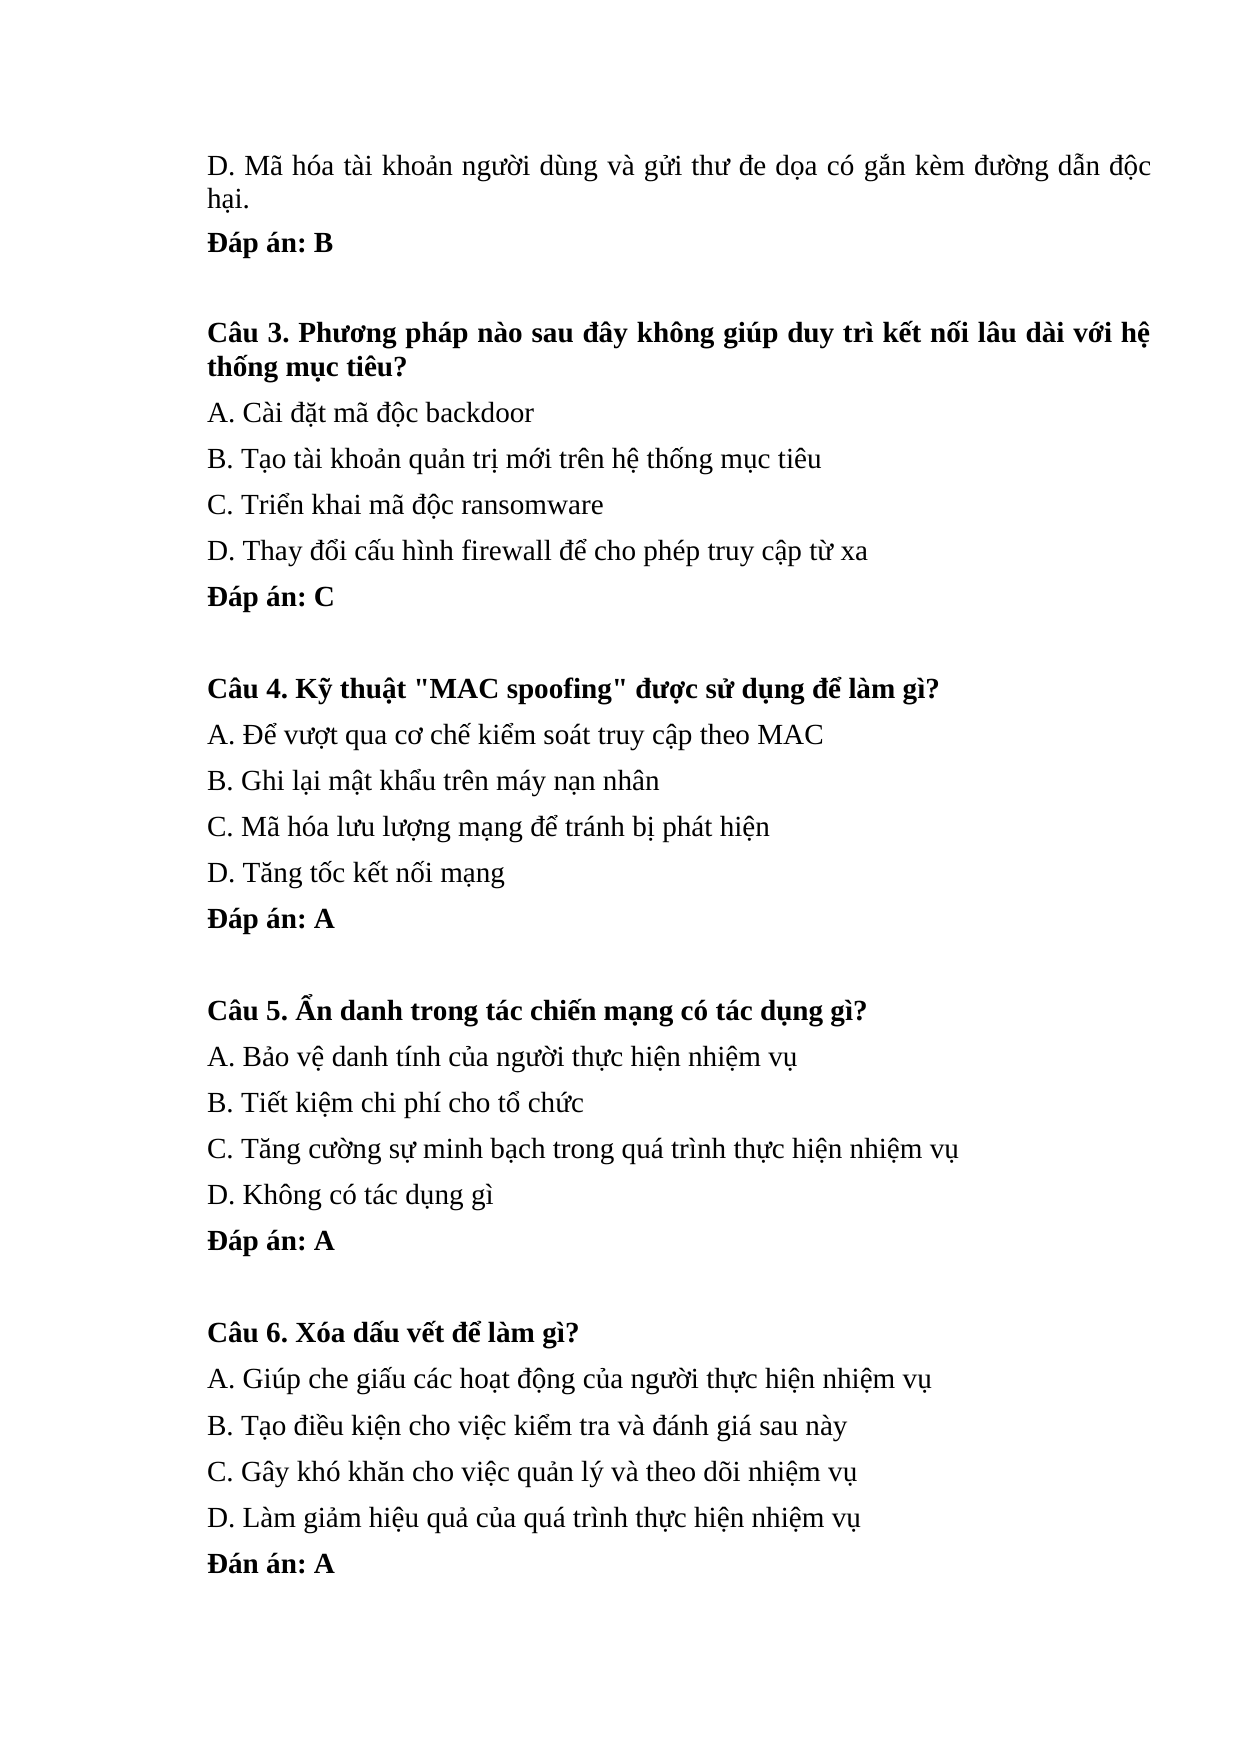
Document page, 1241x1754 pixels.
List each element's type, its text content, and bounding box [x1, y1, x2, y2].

text Đáp án: B [207, 225, 1152, 259]
text C. Tăng cường sự minh bạch trong quá trình thực hiện nhiệm vụ [207, 1131, 1152, 1165]
text A. Cài đặt mã độc backdoor [207, 395, 1152, 428]
text C. Mã hóa lưu lượng mạng để tránh bị phát hiện [207, 809, 1152, 843]
text D. Thay đổi cấu hình firewall để cho phép truy cập từ xa [207, 533, 1152, 566]
text D. Không có tác dụng gì [207, 1177, 1152, 1211]
text B. Tạo tài khoản quản trị mới trên hệ thống mục tiêu [207, 441, 1152, 474]
text D. Tăng tốc kết nối mạng [207, 855, 1152, 889]
text Câu 5. Ẩn danh trong tác chiến mạng có tác dụng gì? [207, 993, 1152, 1027]
text Câu 6. Xóa dấu vết để làm gì? [207, 1316, 1152, 1349]
text Đáp án: A [207, 901, 1152, 935]
text B. Tiết kiệm chi phí cho tổ chức [207, 1085, 1152, 1119]
text D. Làm giảm hiệu quả của quá trình thực hiện nhiệm vụ [207, 1500, 1152, 1533]
text Đáp án: C [207, 579, 1152, 612]
text Câu 3. Phương pháp nào sau đây không giúp duy trì kết nối lâu dài với hệ thống mục tiêu? [207, 315, 1152, 382]
text A. Bảo vệ danh tính của người thực hiện nhiệm vụ [207, 1039, 1152, 1073]
text Đáp án: A [207, 1223, 1152, 1257]
text B. Tạo điều kiện cho việc kiểm tra và đánh giá sau này [207, 1408, 1152, 1441]
text C. Gây khó khăn cho việc quản lý và theo dõi nhiệm vụ [207, 1454, 1152, 1487]
text Câu 4. Kỹ thuật "MAC spoofing" được sử dụng để làm gì? [207, 671, 1152, 704]
text A. Để vượt qua cơ chế kiểm soát truy cập theo MAC [207, 717, 1152, 751]
text Đán án: A [207, 1546, 1152, 1579]
text C. Triển khai mã độc ransomware [207, 487, 1152, 520]
text A. Giúp che giấu các hoạt động của người thực hiện nhiệm vụ [207, 1362, 1152, 1395]
text D. Mã hóa tài khoản người dùng và gửi thư đe dọa có gắn kèm đường dẫn độc hại. [207, 148, 1152, 215]
text B. Ghi lại mật khẩu trên máy nạn nhân [207, 763, 1152, 797]
